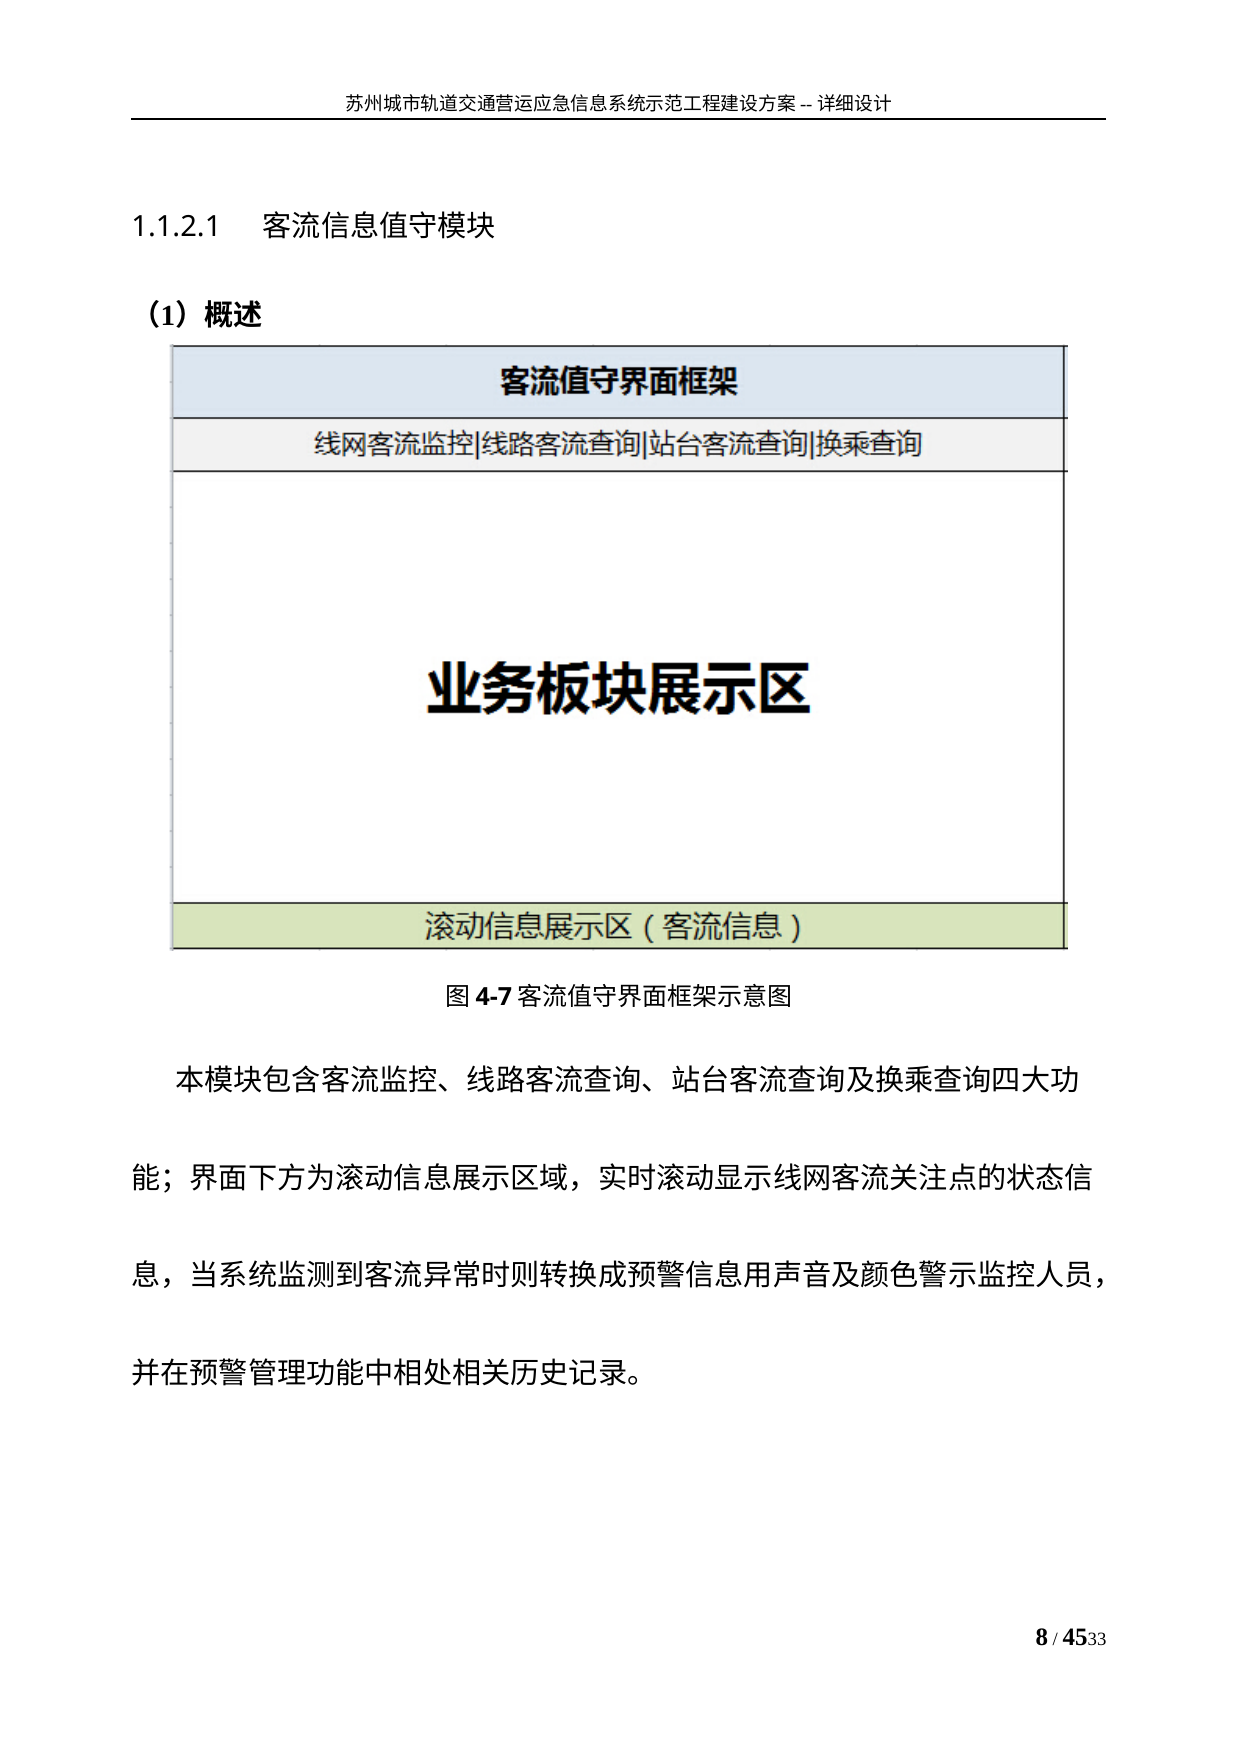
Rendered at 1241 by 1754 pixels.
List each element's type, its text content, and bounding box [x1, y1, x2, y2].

picture [169, 344, 1068, 951]
text （1）概述 [131, 280, 1106, 345]
subtitle 客流信息值守模块 [131, 191, 1106, 256]
text 图4-7客流值守界面框架示意图 [131, 962, 1106, 1027]
text 本模块包含客流监控、线路客流查询、站台客流查询及换乘查询四大功能；界面下方为滚动信息展示区域，实时滚动显示线网客流关注点的状态信息，当系统监测到客流异常时则转换成预警信息用声音及颜色警示监控人员，并在预警管理功能中相处相关历史记录。 [131, 1045, 1106, 1403]
